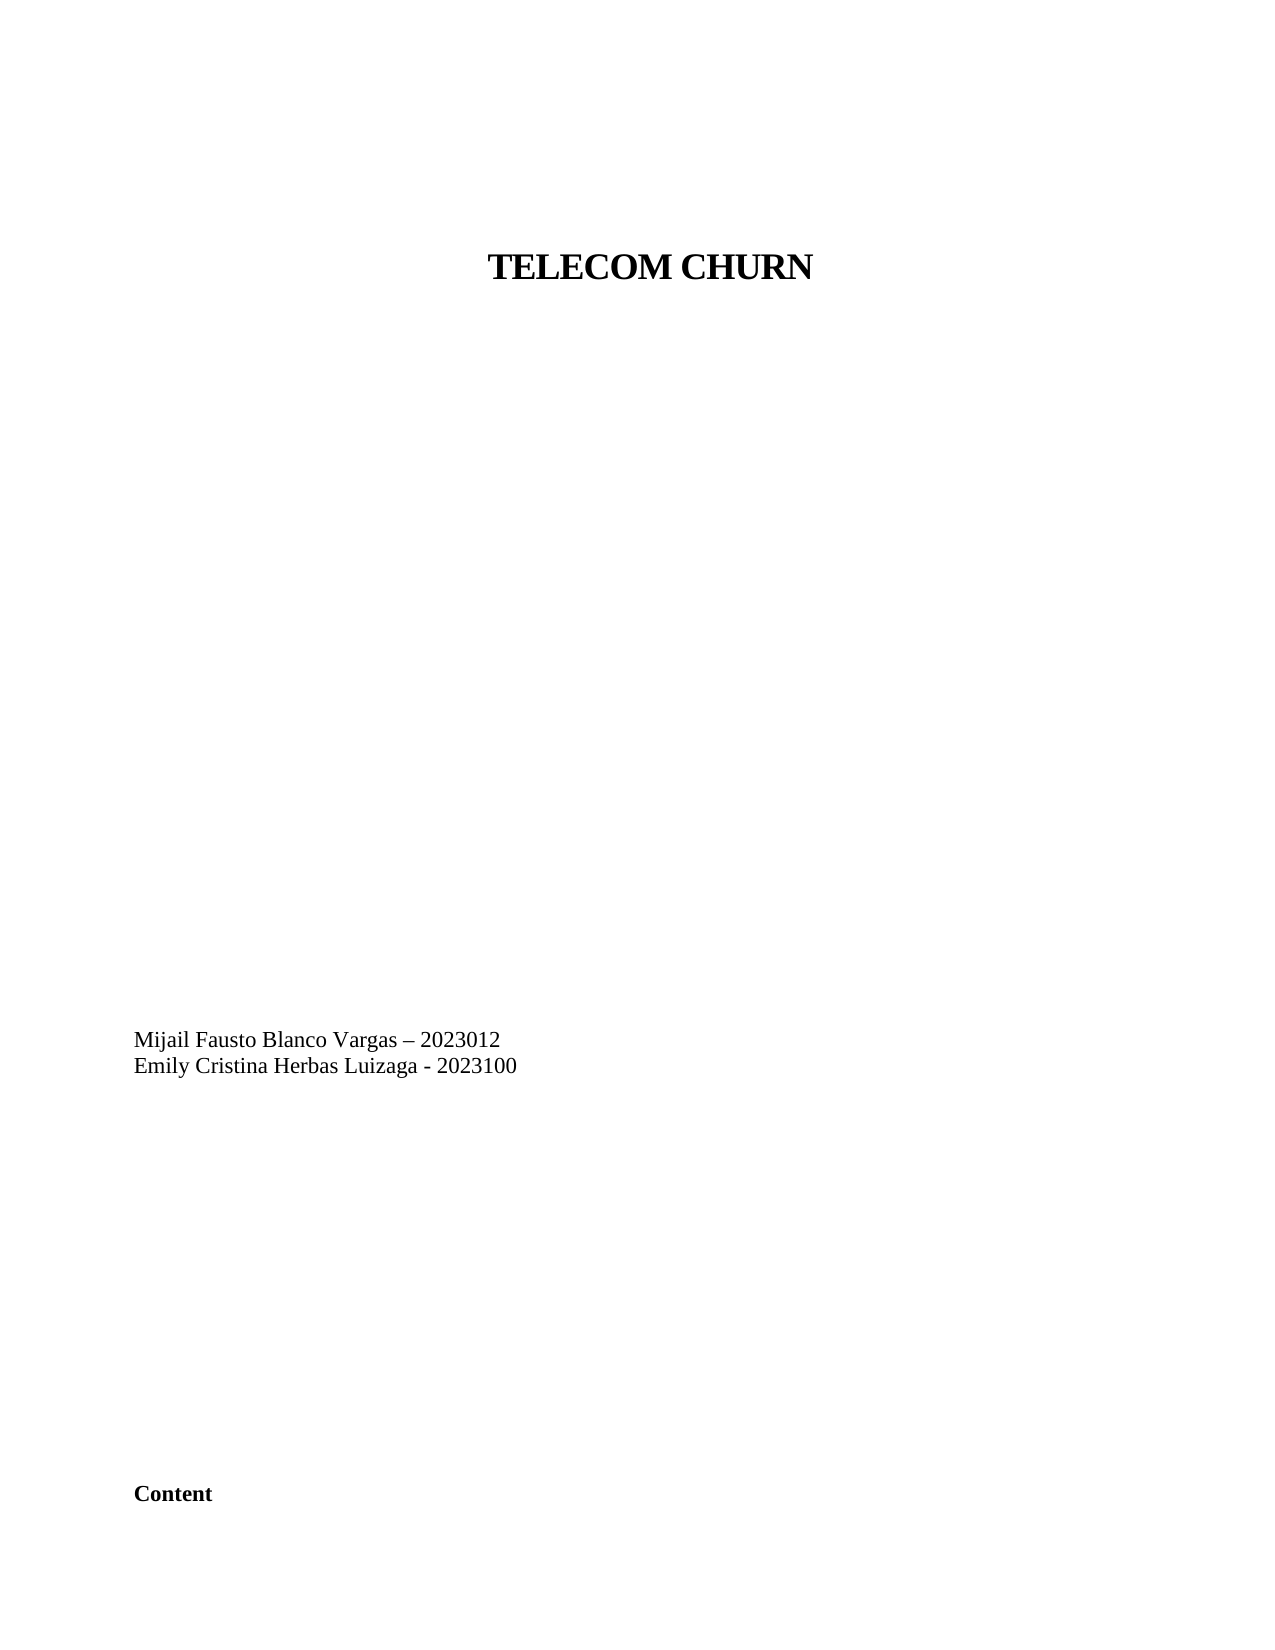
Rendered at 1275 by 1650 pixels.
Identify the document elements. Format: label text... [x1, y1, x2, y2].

title TELECOM CHURN [133, 245, 1169, 288]
text Emily Cristina Herbas Luizaga - 2023100 [133, 1052, 1169, 1078]
text Mijail Fausto Blanco Vargas – 2023012 [133, 1026, 1169, 1052]
